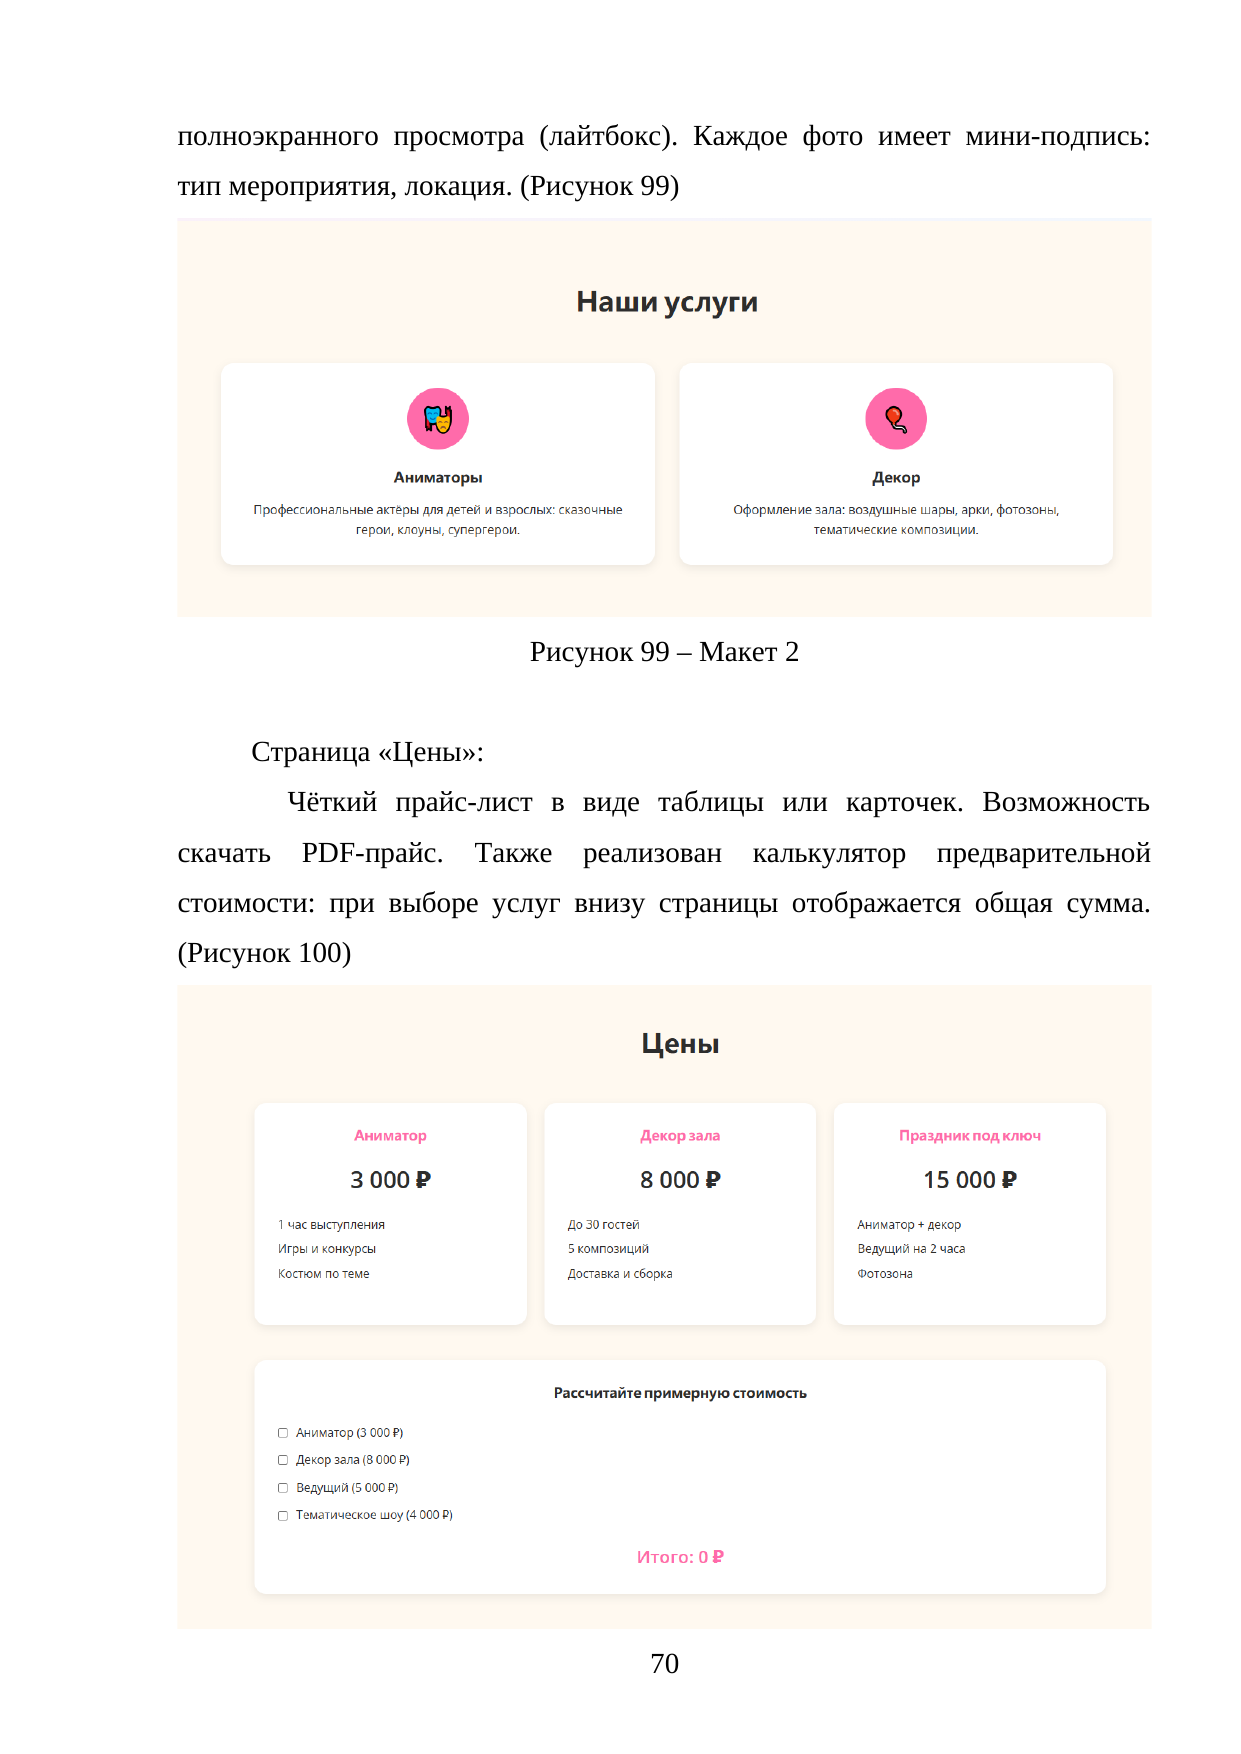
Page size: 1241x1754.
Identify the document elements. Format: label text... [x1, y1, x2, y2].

text Рисунок 99 – Макет 2 [177, 634, 1152, 667]
text Чёткий прайс-лист в виде таблицы или карточек. Возможность скачать PDF-прайс. Также реализован калькулятор предварительной стоимости: при выборе услуг внизу страницы отображается общая сумма. (Рисунок 100) [177, 784, 1152, 969]
picture [177, 218, 1152, 617]
picture [177, 985, 1152, 1629]
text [177, 118, 1152, 202]
text Страница «Цены»: [177, 734, 1152, 768]
